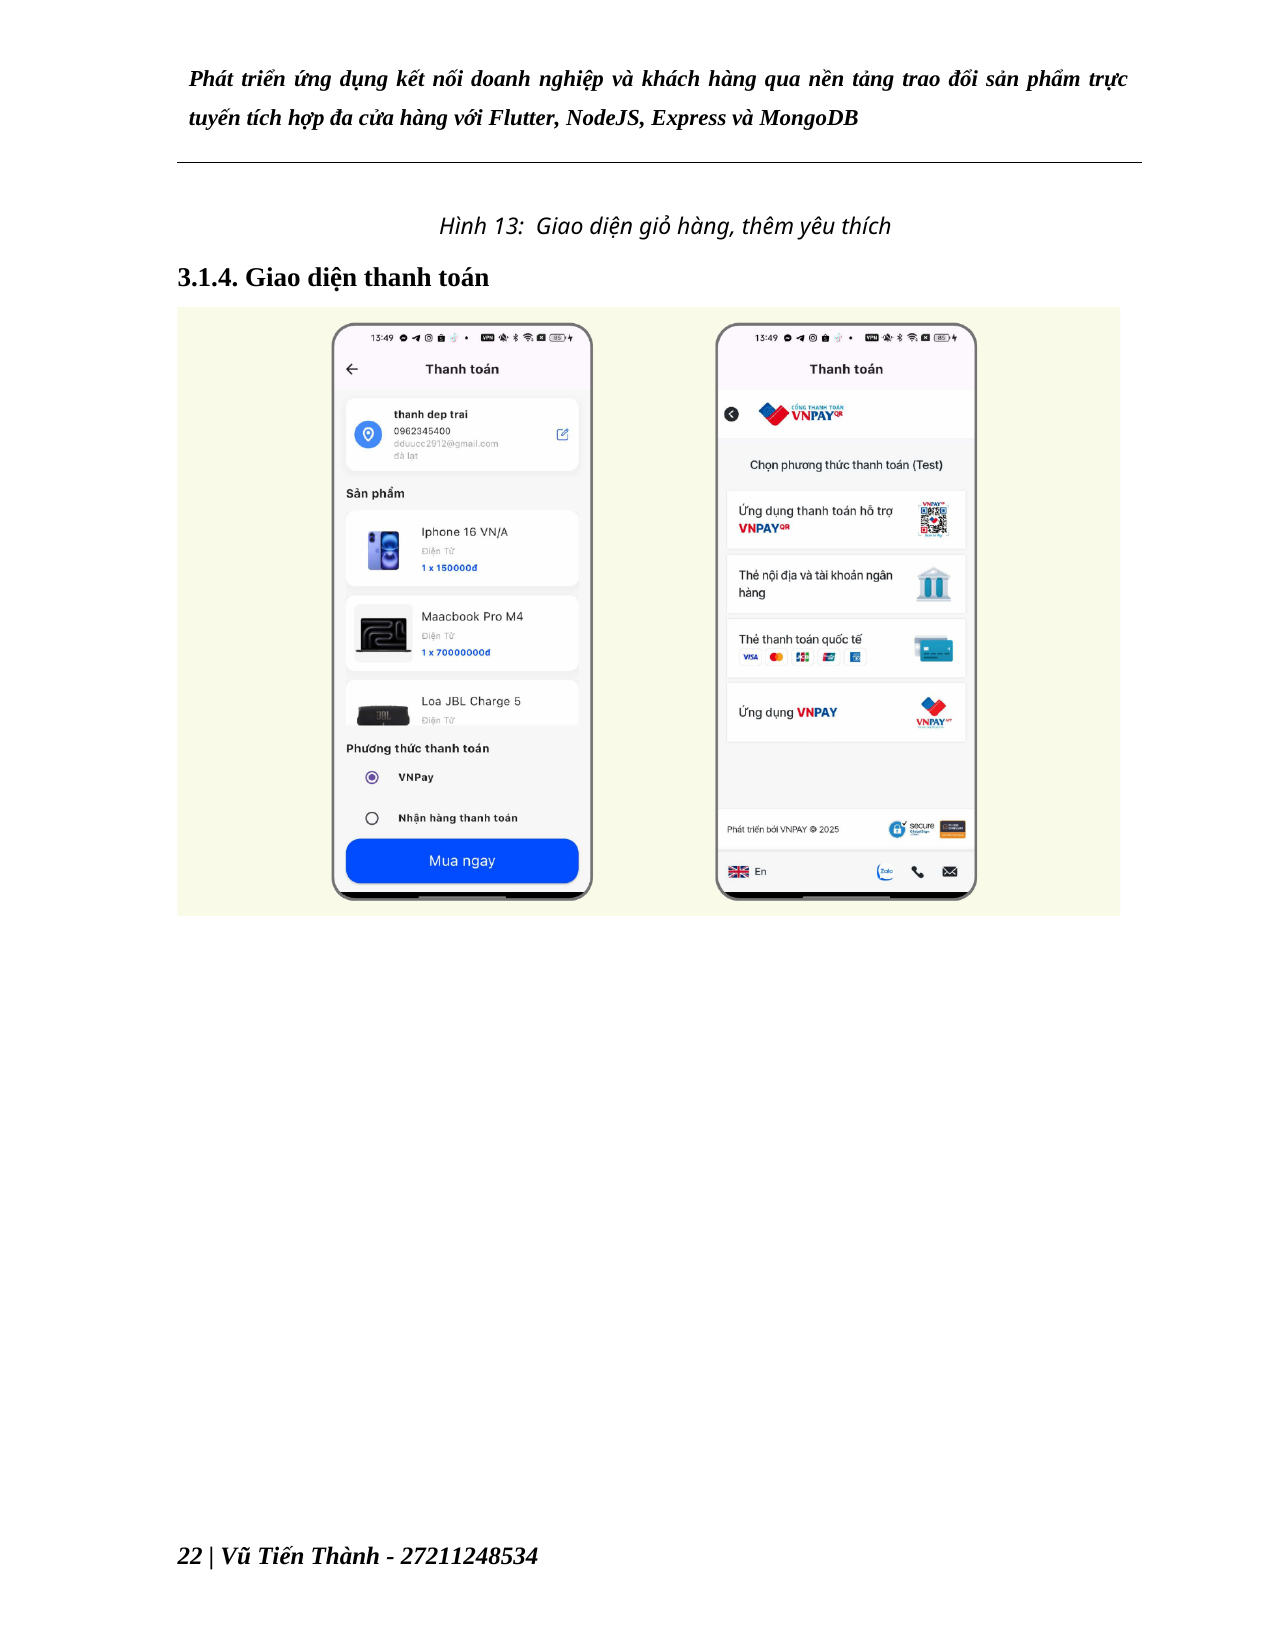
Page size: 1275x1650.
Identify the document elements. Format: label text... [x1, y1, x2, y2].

subtitle 3.1.4. Giao diện thanh toán [177, 261, 1156, 292]
picture [177, 307, 1121, 916]
subtitle Hình 13: Giao diện giỏ hàng, thêm yêu thích [177, 209, 1156, 241]
